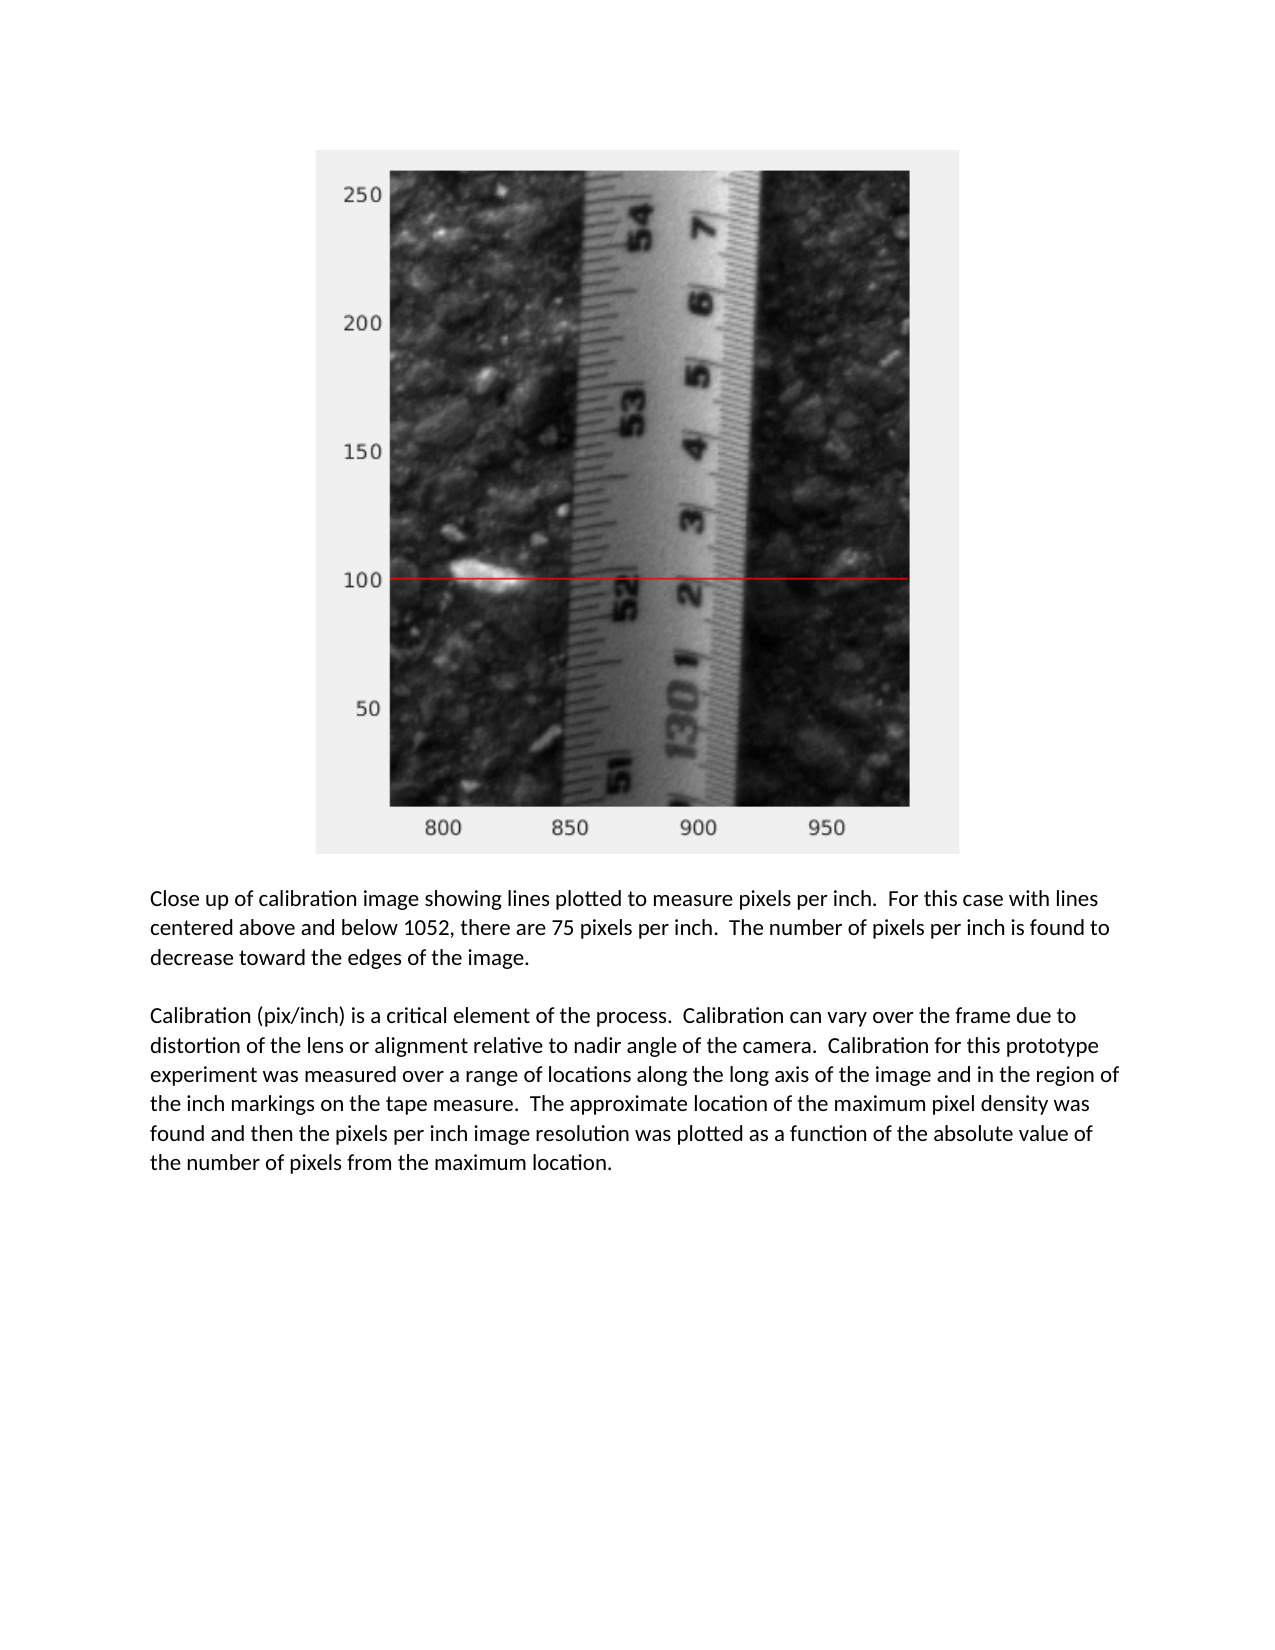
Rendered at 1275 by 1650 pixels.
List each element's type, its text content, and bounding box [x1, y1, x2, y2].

text Close up of calibration image showing lines plotted to measure pixels per inch. For this case with lines centered above and below 1052, there are 75 pixels per inch. The number of pixels per inch is found to decrease toward the edges of the image. [150, 884, 1125, 971]
picture [315, 150, 960, 854]
text Calibration (pix/inch) is a critical element of the process. Calibration can vary over the frame due to distortion of the lens or alignment relative to nadir angle of the camera. Calibration for this prototype experiment was measured over a range of locations along the long axis of the image and in the region of the inch markings on the tape measure. The approximate location of the maximum pixel density was found and then the pixels per inch image resolution was plotted as a function of the absolute value of the number of pixels from the maximum location. [150, 1001, 1125, 1176]
